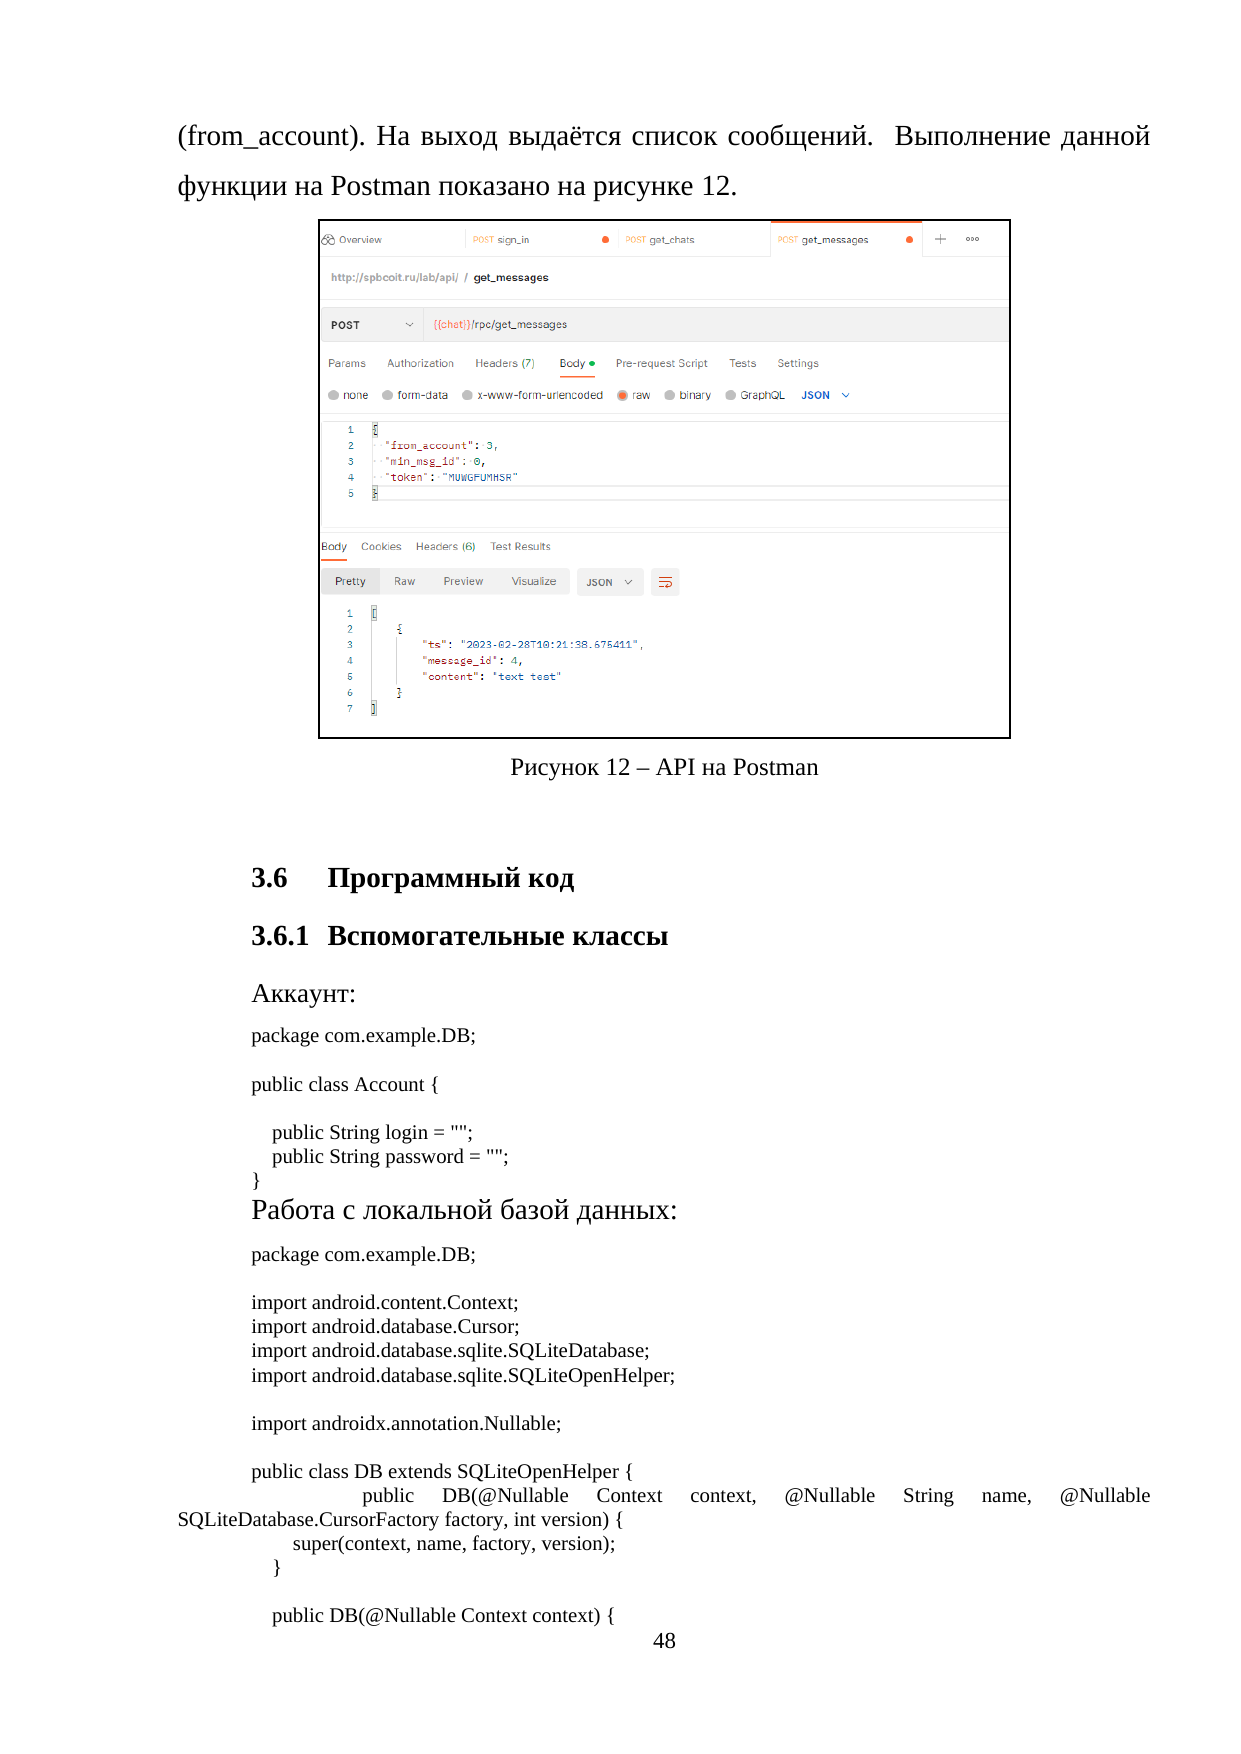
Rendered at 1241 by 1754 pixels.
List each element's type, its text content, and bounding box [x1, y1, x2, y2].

text public String login = ""; [177, 1120, 1152, 1144]
text } [177, 1168, 1152, 1192]
text import android.content.Context; [177, 1290, 1152, 1314]
text public class Account { [177, 1072, 1152, 1096]
text import android.database.Cursor; [177, 1314, 1152, 1338]
text public String password = ""; [177, 1144, 1152, 1168]
text Работа с локальной базой данных: [177, 1192, 1152, 1225]
text public DB(@Nullable Context context) { [177, 1603, 1152, 1627]
subtitle Программный код [177, 860, 1152, 893]
text package com.example.DB; [177, 1242, 1152, 1266]
picture [320, 221, 1009, 737]
text super(context, name, factory, version); [177, 1531, 1152, 1555]
text import android.database.sqlite.SQLiteOpenHelper; [177, 1362, 1152, 1387]
text public DB(@Nullable Context context, @Nullable String name, @Nullable SQLiteDatabase.CursorFactory factory, int version) { [177, 1483, 1152, 1531]
text public class DB extends SQLiteOpenHelper { [177, 1459, 1152, 1483]
text import android.database.sqlite.SQLiteDatabase; [177, 1338, 1152, 1362]
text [177, 118, 1152, 202]
text Аккаунт: [177, 977, 1152, 1008]
text } [177, 1555, 1152, 1579]
text Рисунок 12 – API на Postman [177, 752, 1152, 781]
text package com.example.DB; [177, 1023, 1152, 1047]
text import androidx.annotation.Nullable; [177, 1411, 1152, 1435]
subtitle Вспомогательные классы [177, 918, 1152, 952]
